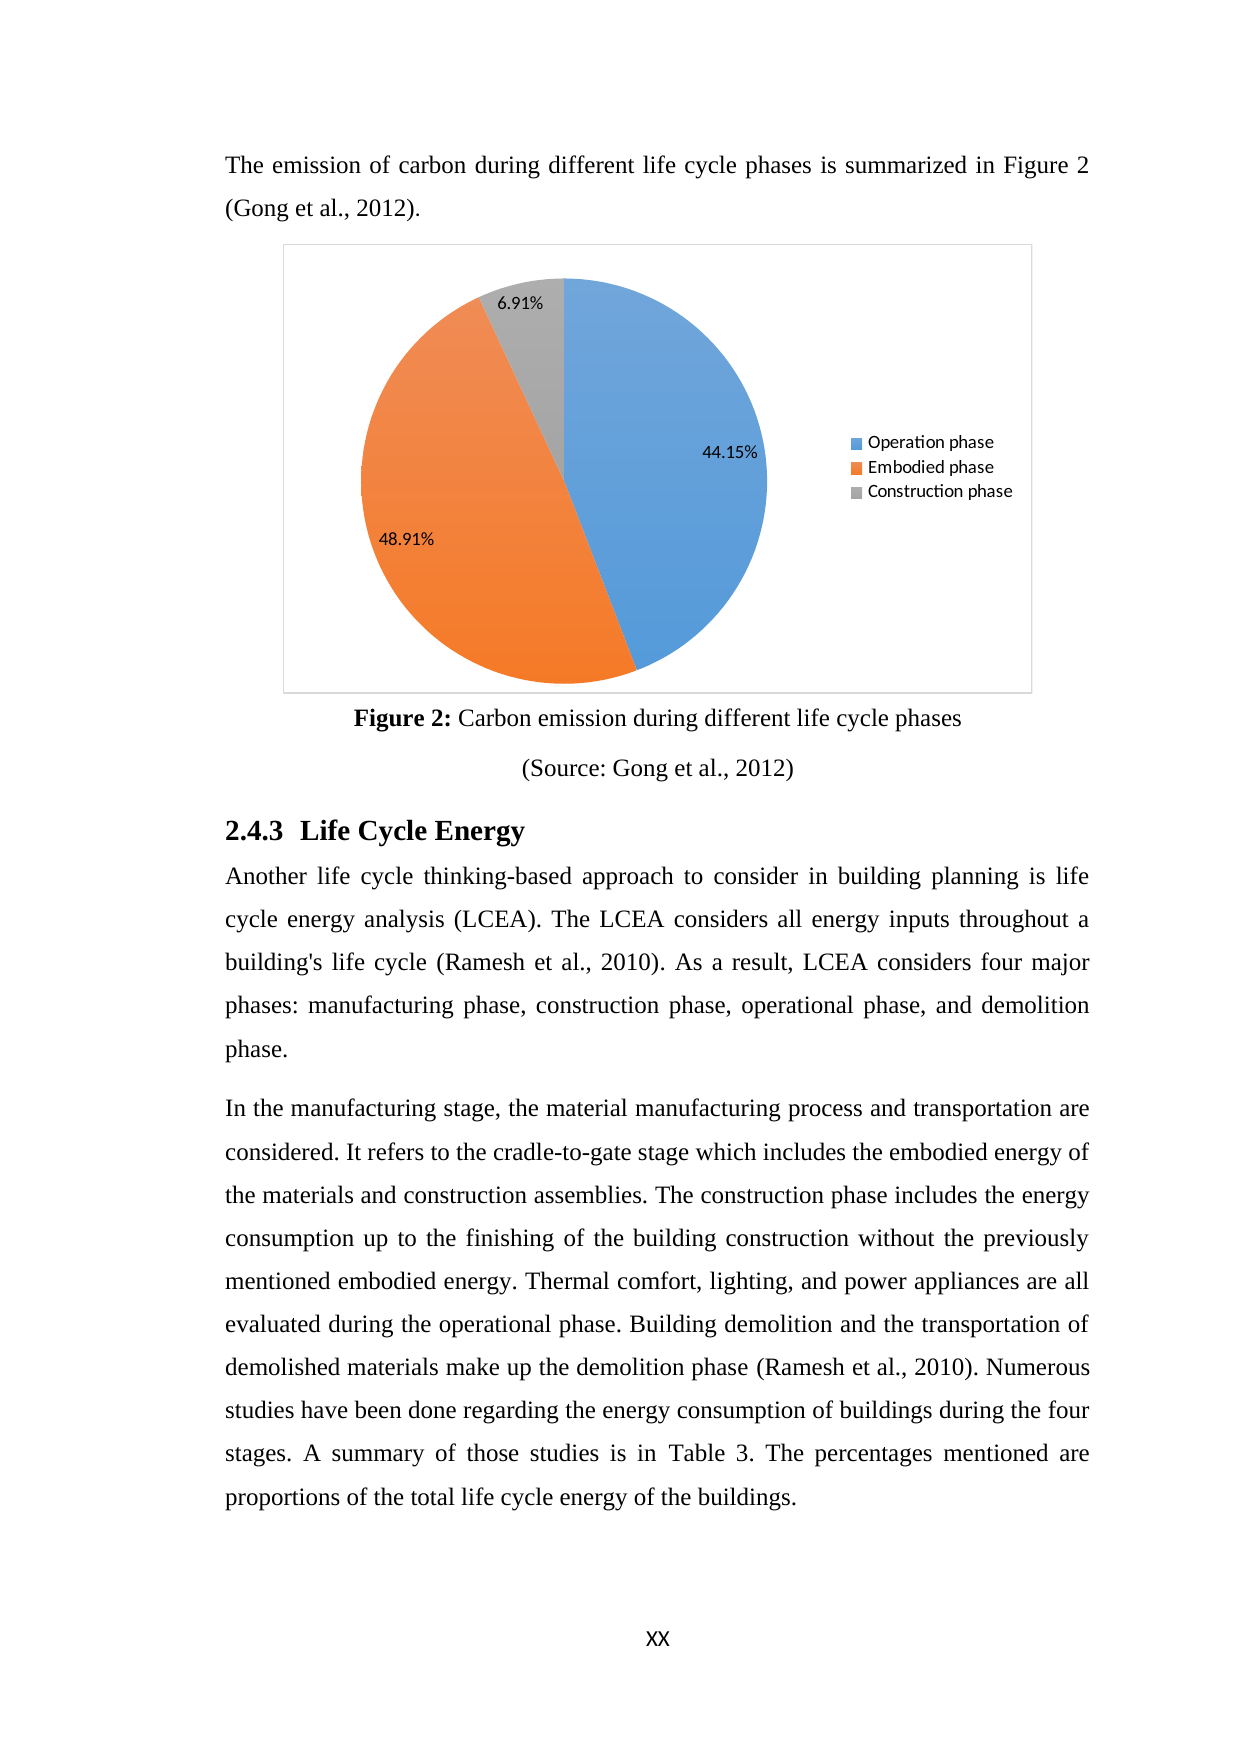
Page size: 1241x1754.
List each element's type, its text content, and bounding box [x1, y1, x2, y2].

text The emission of carbon during different life cycle phases is summarized in Figure 2 (Gong et al., 2012). [225, 150, 1090, 222]
text Another life cycle thinking-based approach to consider in building planning is life cycle energy analysis (LCEA). The LCEA considers all energy inputs throughout a building's life cycle (Ramesh et al., 2010). As a result, LCEA considers four major phases: manufacturing phase, construction phase, operational phase, and demolition phase. [225, 861, 1090, 1062]
subtitle Life Cycle Energy [225, 253, 1090, 846]
text In the manufacturing stage, the material manufacturing process and transportation are considered. It refers to the cradle-to-gate stage which includes the embodied energy of the materials and construction assemblies. The construction phase includes the energy consumption up to the finishing of the building construction without the previously mentioned embodied energy. Thermal comfort, lighting, and power appliances are all evaluated during the operational phase. Building demolition and the transportation of demolished materials make up the demolition phase (Ramesh et al., 2010). Numerous studies have been done regarding the energy consumption of buildings during the four stages. A summary of those studies is in Table 3. The percentages mentioned are proportions of the total life cycle energy of the buildings. [225, 1093, 1090, 1510]
